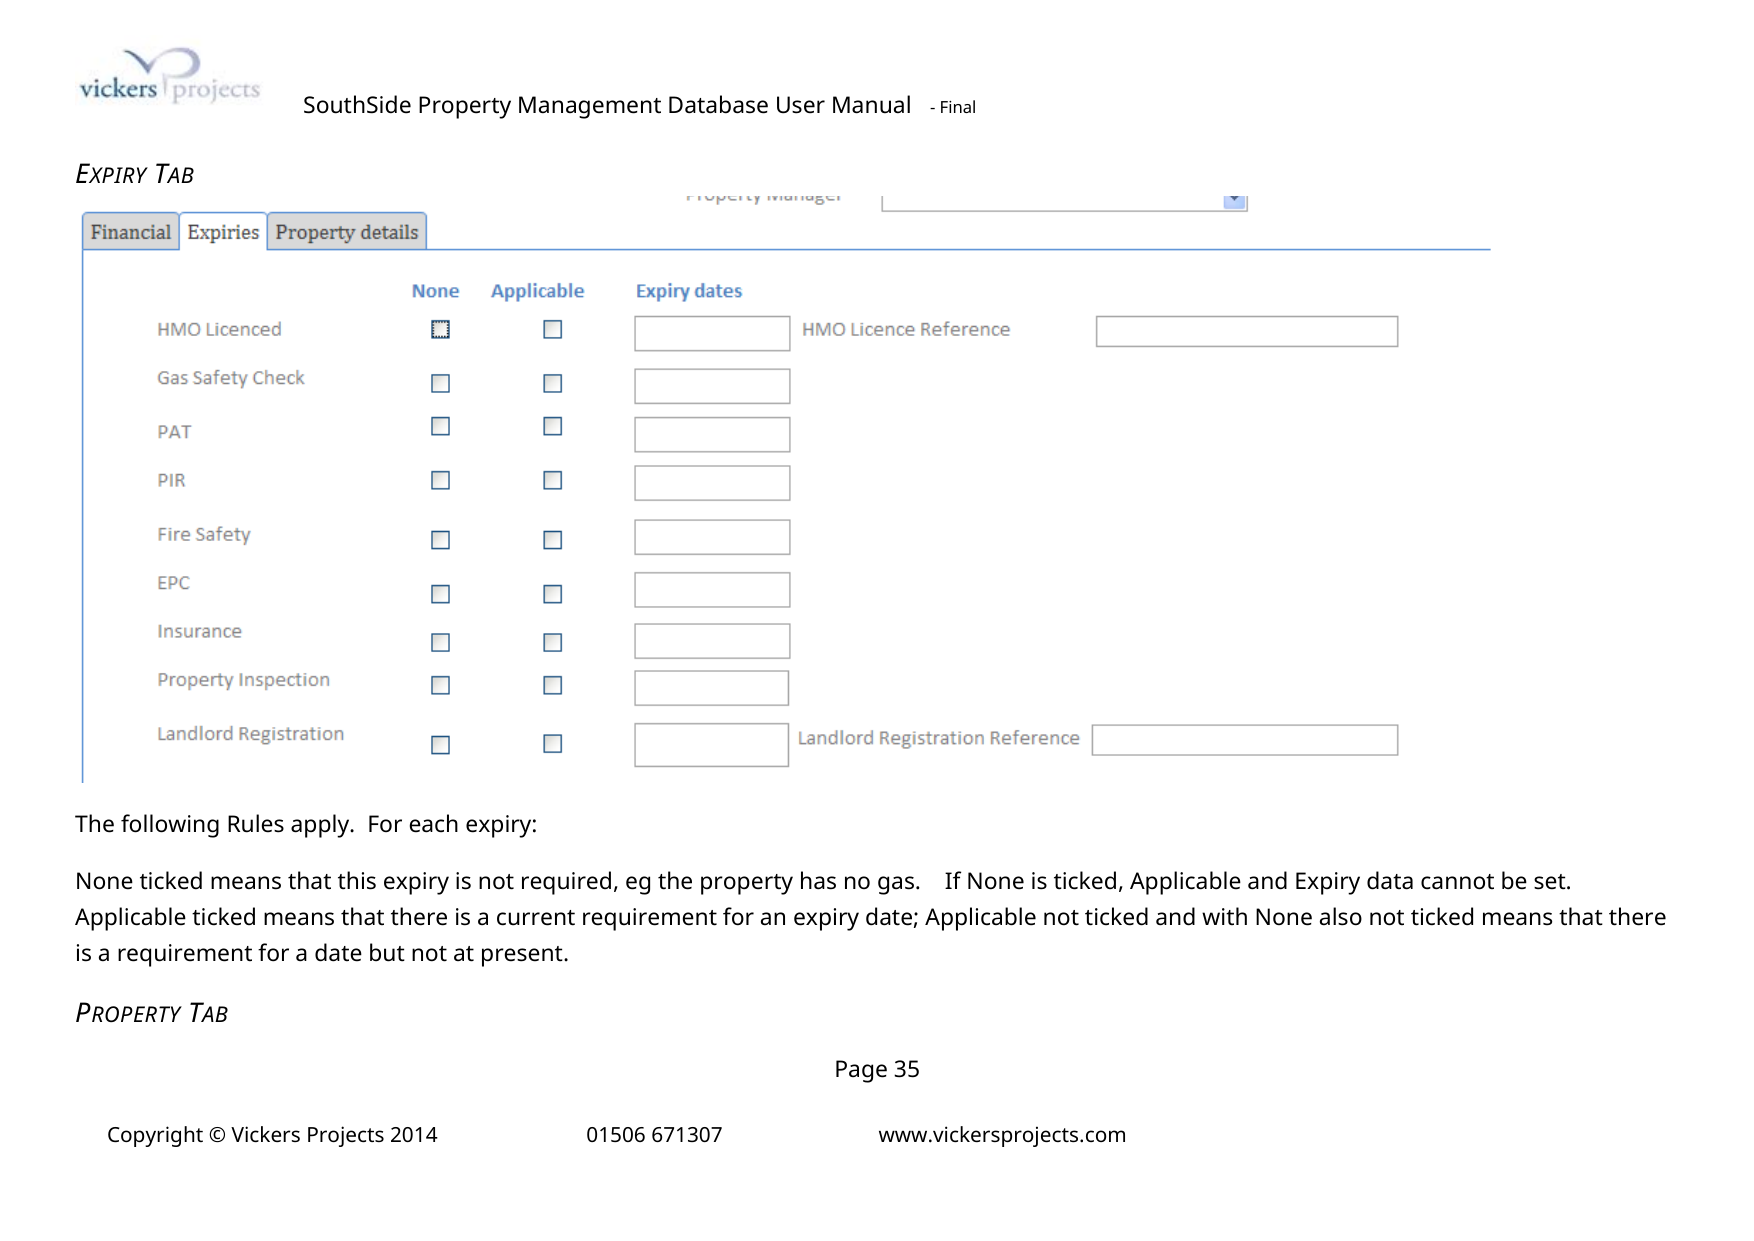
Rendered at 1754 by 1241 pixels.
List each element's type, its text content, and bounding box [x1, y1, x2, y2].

subtitle Expiry Tab [75, 154, 1679, 191]
text The following Rules apply. For each expiry: [75, 808, 1679, 839]
subtitle Property Tab [75, 993, 1679, 1030]
picture [75, 35, 268, 114]
text None ticked means that this expiry is not required, eg the property has no gas. If None is ticked, Applicable and Expiry data cannot be set. Applicable ticked means that there is a current requirement for an expiry date; Applicable not ticked and with None also not ticked means that there is a requirement for a date but not at present. [75, 865, 1679, 968]
